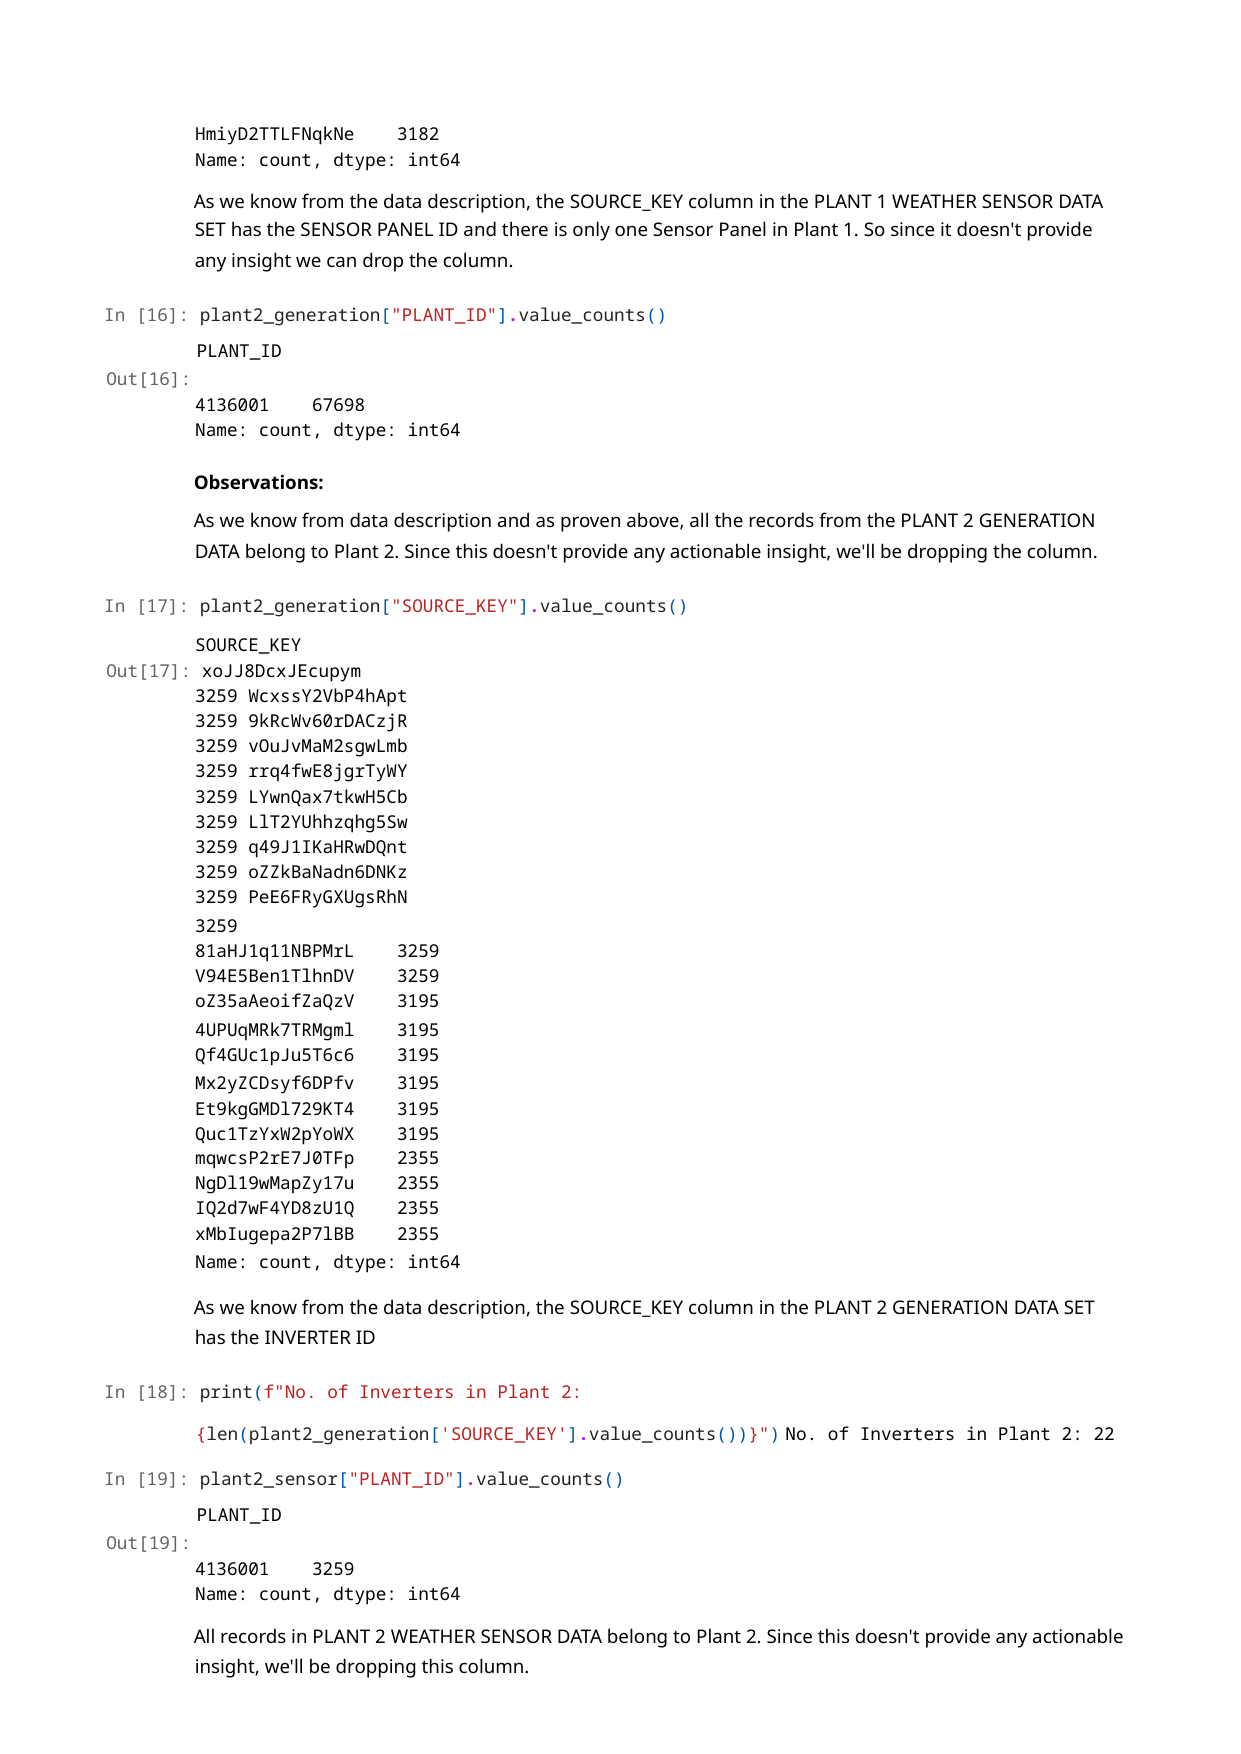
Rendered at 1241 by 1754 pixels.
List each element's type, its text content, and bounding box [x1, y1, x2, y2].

text Name: count, dtype: int64 [195, 418, 673, 442]
text IQ2d7wF4YD8zU1Q 2355 [195, 1196, 673, 1220]
text 3259 [195, 913, 673, 937]
text xMbIugepa2P7lBB 2355 Name: count, dtype: int64 [195, 1221, 479, 1274]
text In [17]: plant2_generation["SOURCE_KEY"].value_counts() [104, 593, 1159, 617]
text Et9kgGMDl729KT4 3195 Quc1TzYxW2pYoWX 3195 mqwcsP2rE7J0TFp 2355 NgDl19wMapZy17u 2355 [195, 1096, 576, 1195]
text 3259 vOuJvMaM2sgwLmb [195, 734, 673, 758]
text 4UPUqMRk7TRMgml 3195 Qf4GUc1pJu5T6c6 3195 [195, 1017, 572, 1066]
text PLANT_ID Out[16]: [106, 338, 363, 391]
text Observations: [193, 469, 1159, 494]
text HmiyD2TTLFNqkNe 3182 [195, 122, 673, 146]
text Name: count, dtype: int64 [195, 1582, 673, 1606]
text Mx2yZCDsyf6DPfv 3195 [195, 1071, 673, 1095]
text 3259 PeE6FRyGXUgsRhN [195, 885, 673, 909]
text SOURCE_KEY [195, 633, 673, 657]
text 3259 LYwnQax7tkwH5Cb [195, 784, 673, 808]
text 81aHJ1q11NBPMrL 3259 V94E5Ben1TlhnDV 3259 oZ35aAeoifZaQzV 3195 [195, 939, 576, 1012]
text Name: count, dtype: int64 [195, 147, 673, 171]
text As we know from the data description, the SOURCE_KEY column in the PLANT 1 WEATHER SENSOR DATA SET has the SENSOR PANEL ID and there is only one Sensor Panel in Plant 1. So since it doesn't provide any insight we can drop the column. [193, 188, 1125, 273]
text In [18]: print(f"No. of Inverters in Plant 2: {len(plant2_generation['SOURCE_KEY'].value_counts())}") No. of Inverters in Plant 2: 22 [104, 1380, 1124, 1446]
text 3259 rrq4fwE8jgrTyWY [195, 759, 673, 783]
text 3259 9kRcWv60rDACzjR [195, 708, 673, 733]
text 3259 oZZkBaNadn6DNKz [195, 860, 673, 884]
text PLANT_ID Out[19]: [106, 1502, 363, 1555]
text 3259 LlT2YUhhzqhg5Sw [195, 809, 673, 833]
text 3259 q49J1IKaHRwDQnt [195, 834, 673, 859]
text In [19]: plant2_sensor["PLANT_ID"].value_counts() [104, 1466, 1159, 1490]
text All records in PLANT 2 WEATHER SENSOR DATA belong to Plant 2. Since this doesn't provide any actionable insight, we'll be dropping this column. [193, 1623, 1125, 1679]
text As we know from the data description, the SOURCE_KEY column in the PLANT 2 GENERATION DATA SET has the INVERTER ID [193, 1294, 1125, 1350]
text 3259 WcxssY2VbP4hApt [195, 683, 673, 707]
text Out[17]: xoJJ8DcxJEcupym [106, 658, 673, 682]
text As we know from data description and as proven above, all the records from the PLANT 2 GENERATION DATA belong to Plant 2. Since this doesn't provide any actionable insight, we'll be dropping the column. [193, 508, 1125, 564]
text In [16]: plant2_generation["PLANT_ID"].value_counts() [104, 302, 1159, 326]
text 4136001 67698 [195, 392, 673, 417]
text 4136001 3259 [195, 1556, 673, 1581]
